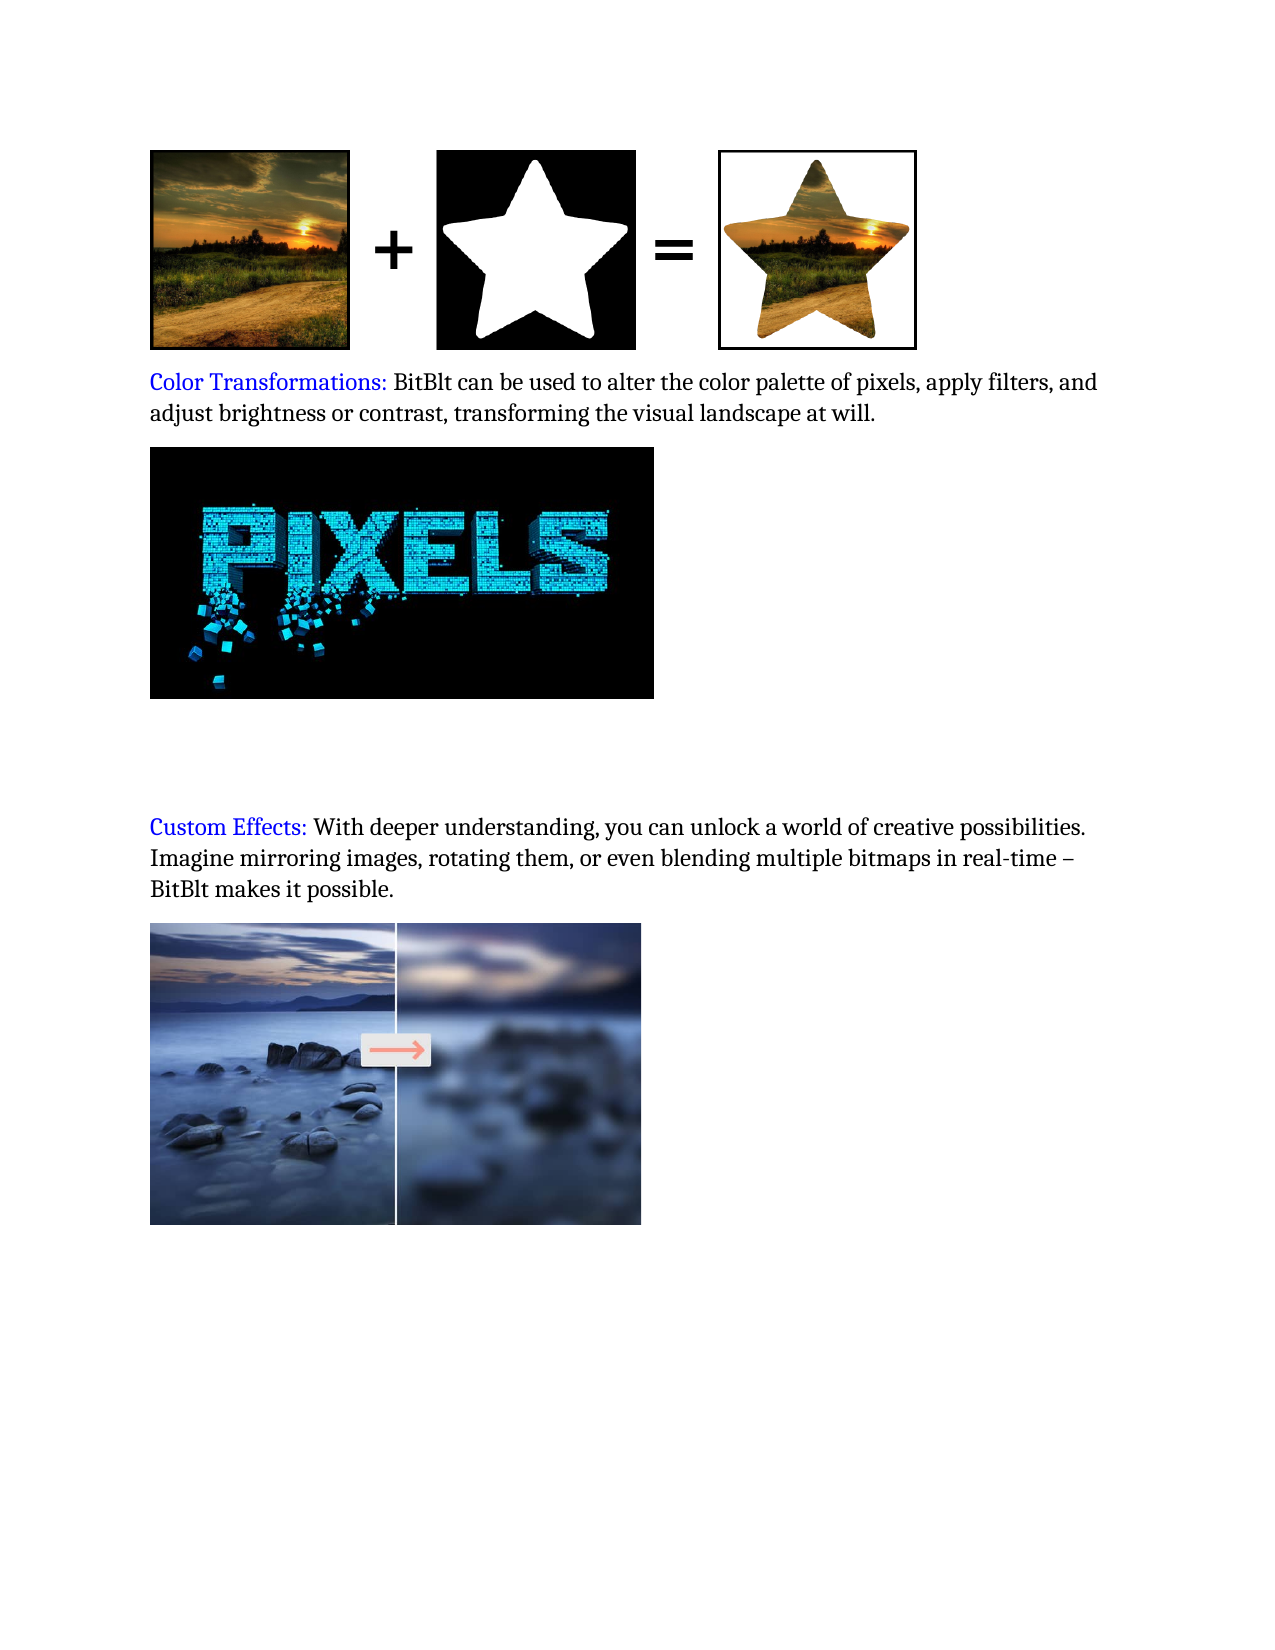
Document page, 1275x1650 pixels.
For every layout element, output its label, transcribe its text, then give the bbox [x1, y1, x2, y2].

picture [150, 923, 642, 1225]
text Color Transformations: BitBlt can be used to alter the color palette of pixels, apply filters, and adjust brightness or contrast, transforming the visual landscape at will. [150, 368, 1125, 428]
picture [150, 150, 917, 350]
picture [150, 447, 654, 699]
text Custom Effects: With deeper understanding, you can unlock a world of creative possibilities. Imagine mirroring images, rotating them, or even blending multiple bitmaps in real-time – BitBlt makes it possible. [150, 813, 1125, 904]
